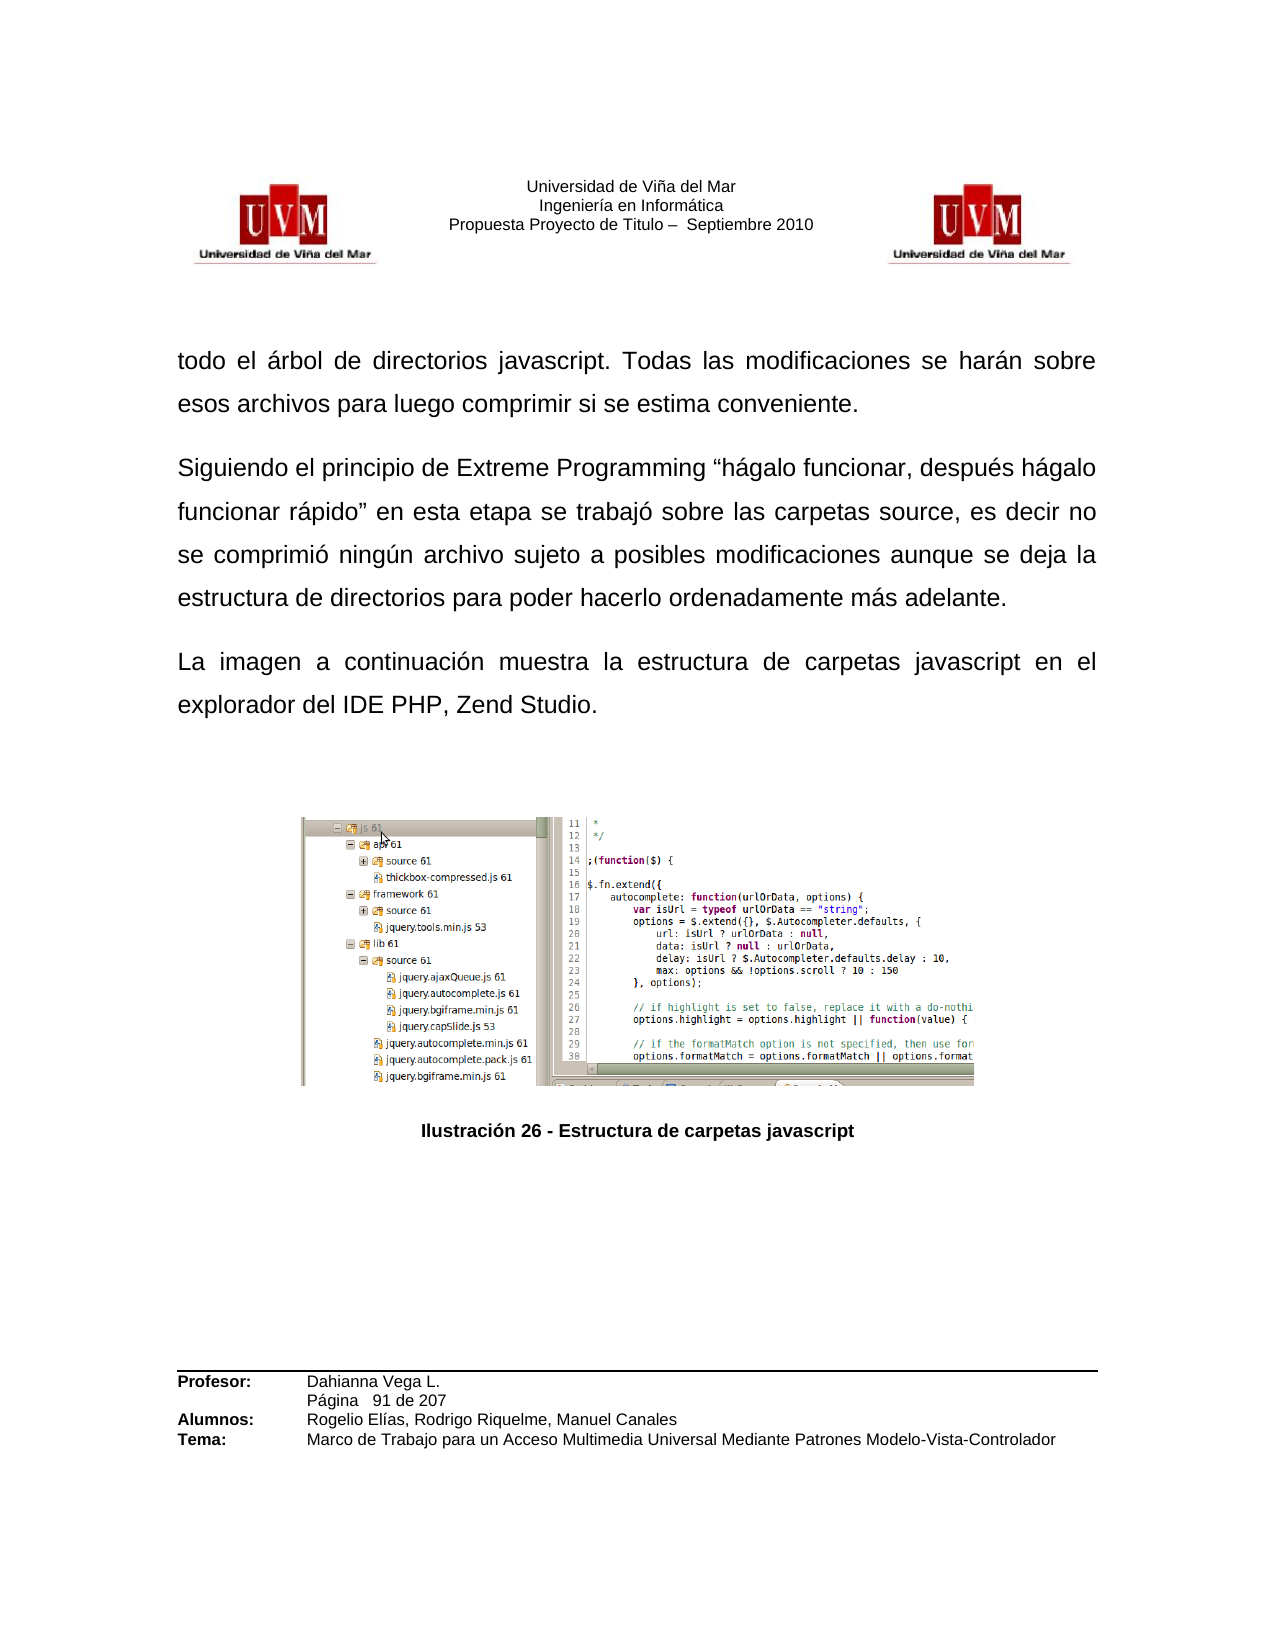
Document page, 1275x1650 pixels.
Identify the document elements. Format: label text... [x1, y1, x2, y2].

text La imagen a continuación muestra la estructura de carpetas javascript en el explorador del IDE PHP, Zend Studio. [177, 647, 1098, 719]
picture [871, 176, 1084, 267]
picture [177, 176, 390, 267]
picture [300, 817, 975, 1086]
text Siguiendo el principio de Extreme Programming “hágalo funcionar, después hágalo funcionar rápido” en esta etapa se trabajó sobre las carpetas source, es decir no se comprimió ningún archivo sujeto a posibles modificaciones aunque se deja la estructura de directorios para poder hacerlo ordenadamente más adelante. [177, 453, 1098, 612]
text Ilustración 26 - Estructura de carpetas javascript [177, 1120, 1098, 1142]
